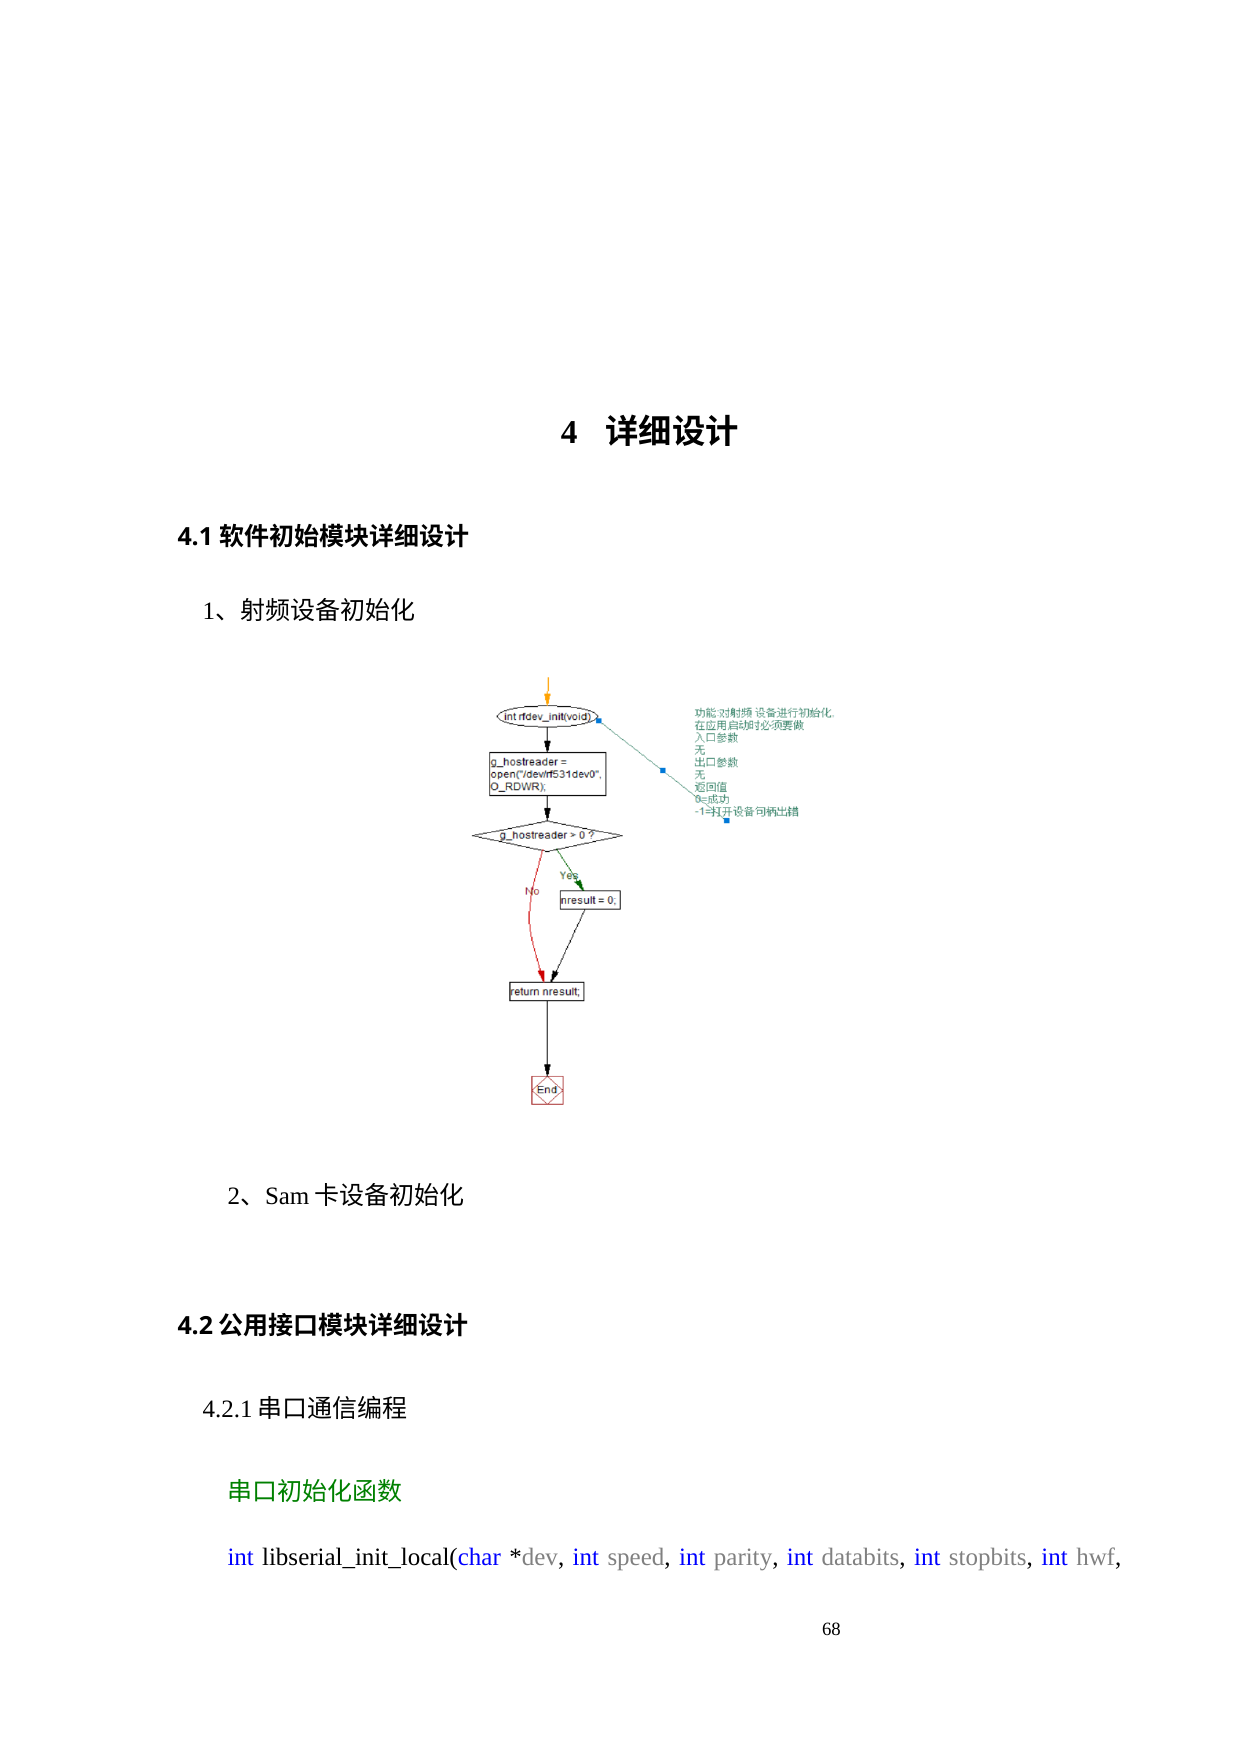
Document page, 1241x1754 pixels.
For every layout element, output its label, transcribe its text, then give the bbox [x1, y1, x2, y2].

picture [452, 659, 869, 1123]
text 串口初始化函数 [177, 1457, 1122, 1522]
text 4.1 软件初始模块详细设计 [177, 502, 1122, 567]
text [177, 1541, 1122, 1573]
subtitle 详细设计 [177, 397, 1122, 462]
text 4.2公用接口模块详细设计 [177, 1291, 1122, 1356]
text 4.2.1串口通信编程 [177, 1374, 1122, 1439]
text 1、射频设备初始化 [177, 576, 1122, 641]
text 2、Sam卡设备初始化 [177, 1161, 1122, 1226]
